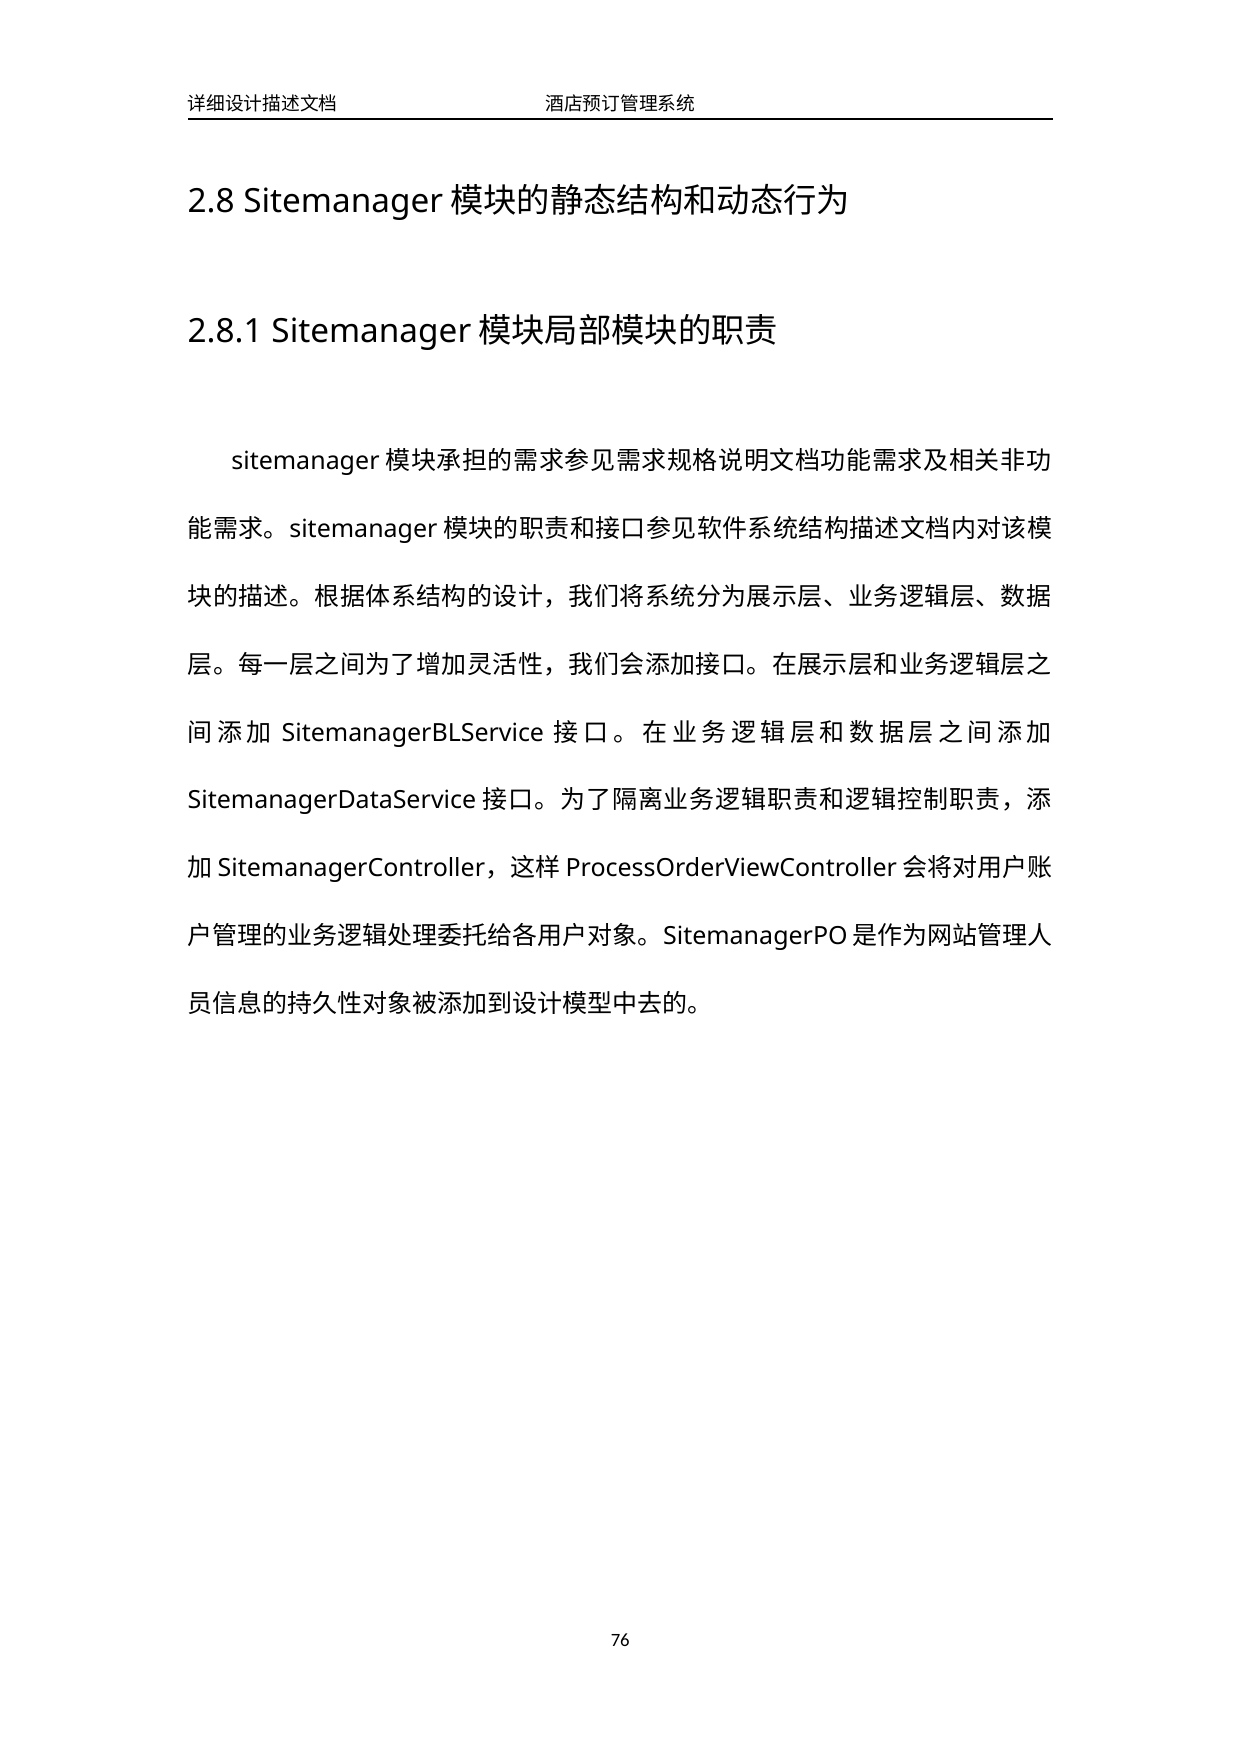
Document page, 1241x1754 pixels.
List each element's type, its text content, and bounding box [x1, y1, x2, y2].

subtitle 2.8 Sitemanager模块的静态结构和动态行为 [187, 164, 1053, 232]
subtitle 2.8.1 Sitemanager模块局部模块的职责 [187, 294, 1053, 362]
text sitemanager模块承担的需求参见需求规格说明文档功能需求及相关非功能需求。sitemanager模块的职责和接口参见软件系统结构描述文档内对该模块的描述。根据体系结构的设计，我们将系统分为展示层、业务逻辑层、数据层。每一层之间为了增加灵活性，我们会添加接口。在展示层和业务逻辑层之间添加SitemanagerBLService接口。在业务逻辑层和数据层之间添加SitemanagerDataService接口。为了隔离业务逻辑职责和逻辑控制职责，添加SitemanagerController，这样ProcessOrderViewController会将对用户账户管理的业务逻辑处理委托给各用户对象。SitemanagerPO是作为网站管理人员信息的持久性对象被添加到设计模型中去的。 [187, 424, 1053, 1036]
